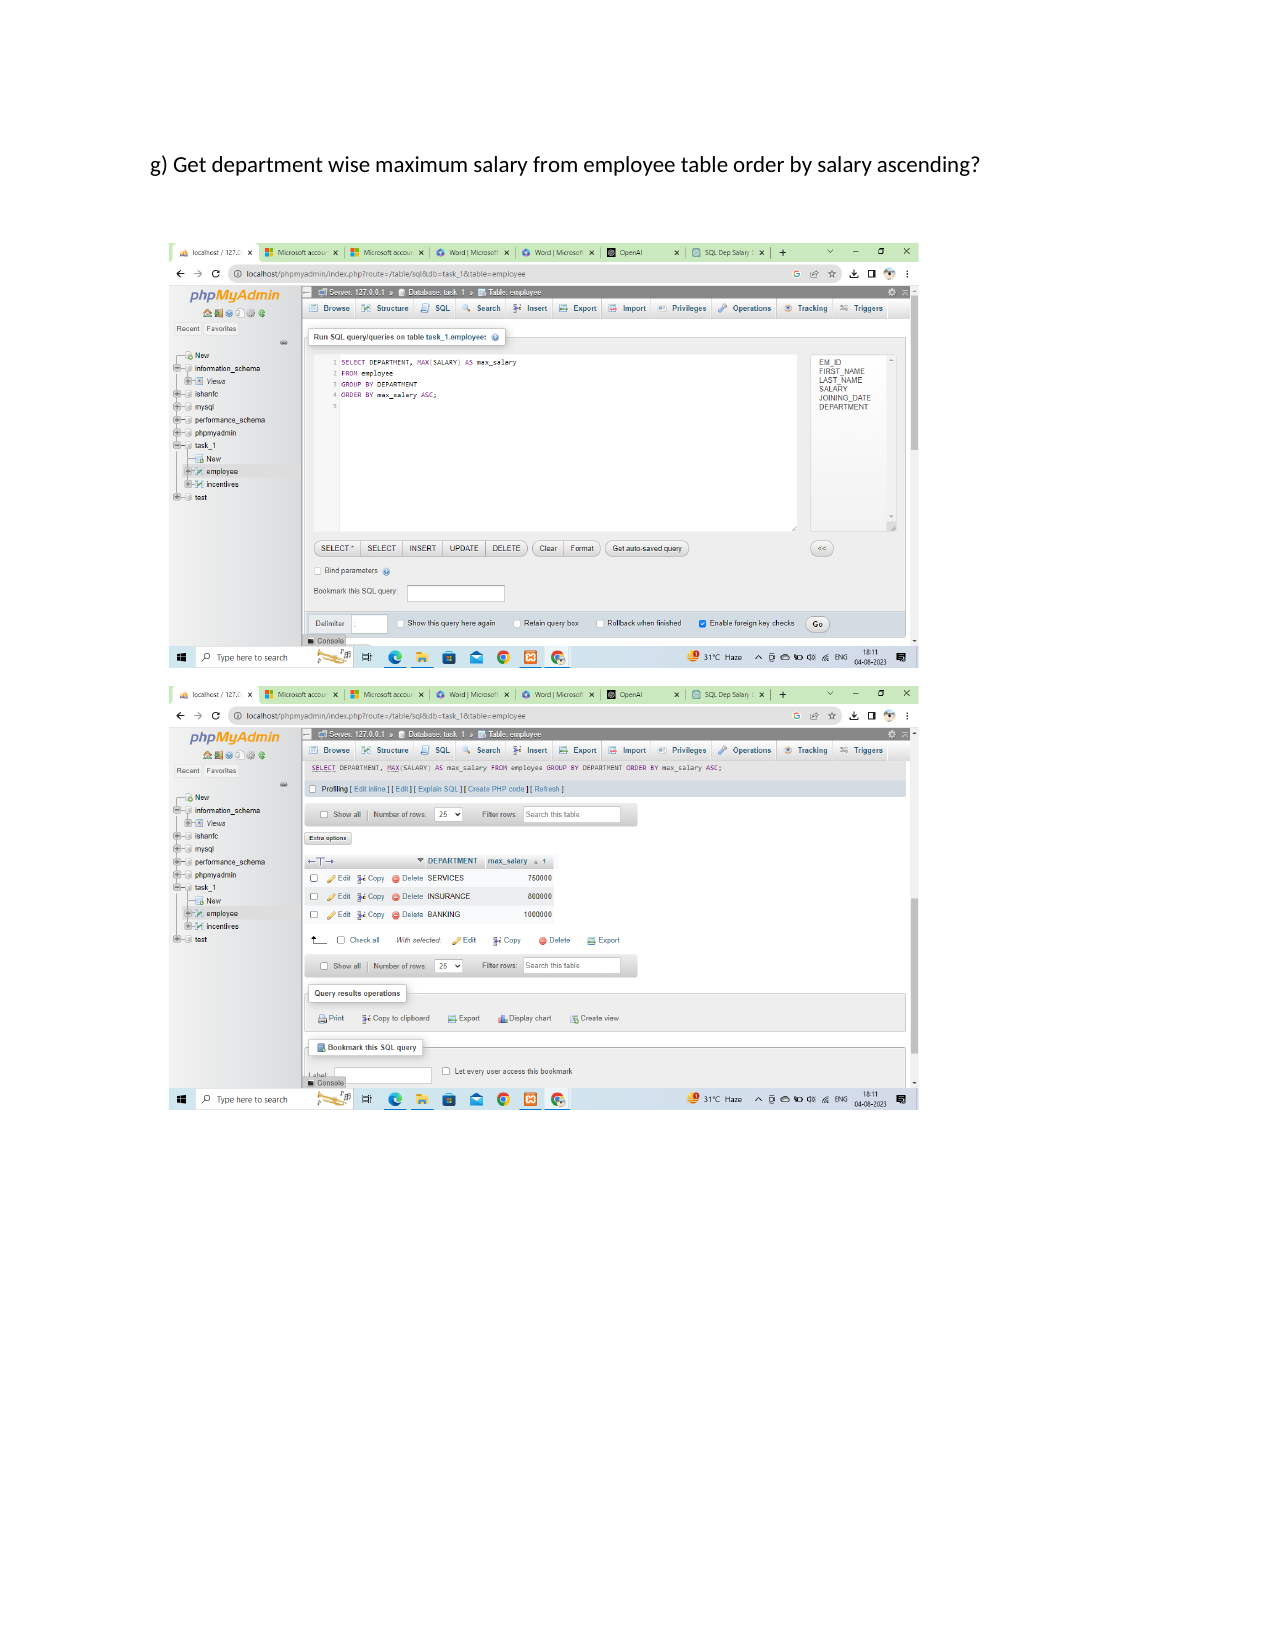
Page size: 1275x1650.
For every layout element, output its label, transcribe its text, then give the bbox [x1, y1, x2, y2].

text g) Get department wise maximum salary from employee table order by salary ascending? [150, 150, 1125, 178]
